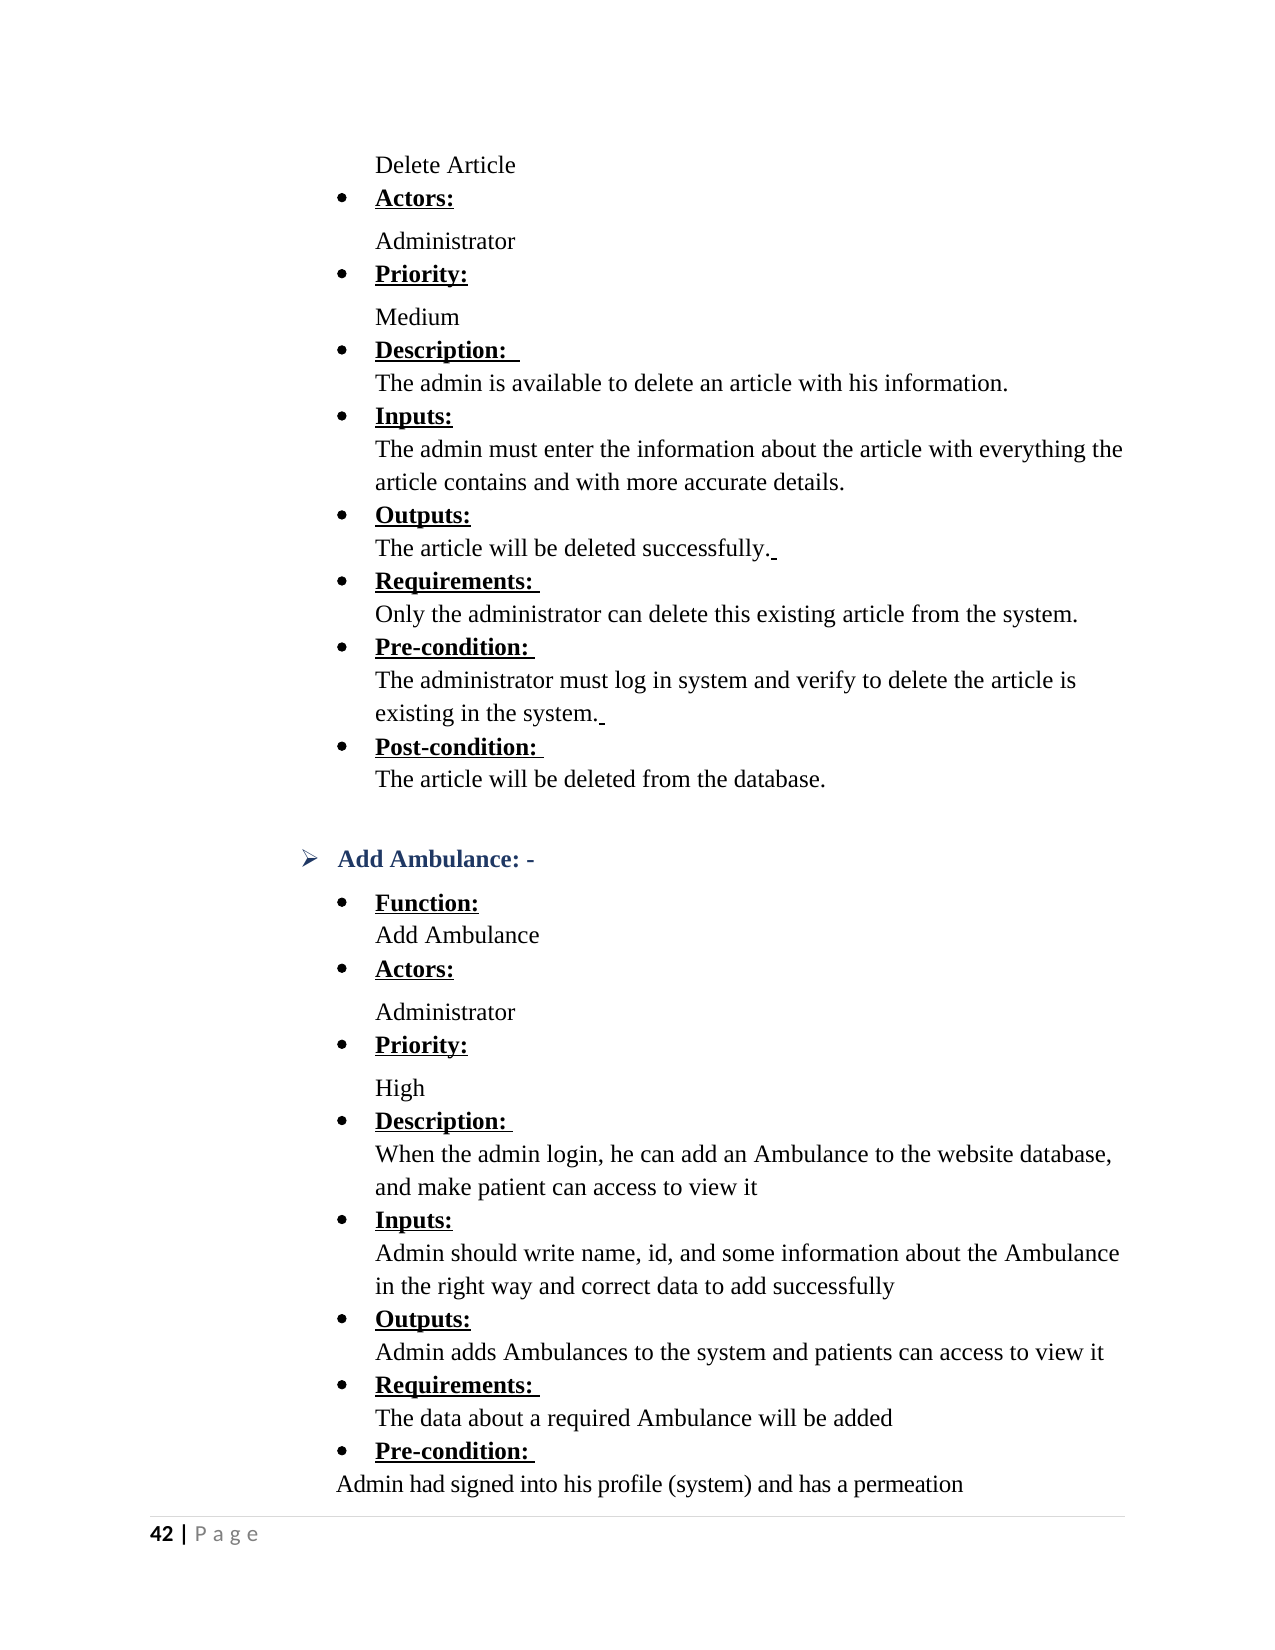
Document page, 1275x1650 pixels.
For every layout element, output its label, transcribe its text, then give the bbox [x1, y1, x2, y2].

list Requirements: [337, 566, 1125, 595]
list Outputs: [337, 500, 1125, 529]
list Function: [337, 888, 1125, 916]
text Admin should write name, id, and some information about the Ambulance in the right way and correct data to add successfully [375, 1238, 1125, 1300]
text Admin adds Ambulances to the system and patients can access to view it [300, 1337, 1125, 1366]
list Outputs: [337, 1304, 1125, 1333]
text Add Ambulance [300, 921, 1125, 949]
text Delete Article [300, 150, 1125, 179]
list Pre-condition: [337, 1436, 1125, 1465]
list Description: [337, 1106, 1125, 1135]
text Administrator [300, 226, 1125, 255]
list Post-condition: [337, 732, 1125, 760]
list Inputs: [337, 401, 1125, 430]
text The article will be deleted successfully. [300, 533, 1125, 562]
text High [300, 1073, 1125, 1102]
text The article will be deleted from the database. [337, 764, 1125, 793]
list Inputs: [337, 1205, 1125, 1234]
text The data about a required Ambulance will be added [300, 1403, 1125, 1432]
list Pre-condition: [337, 632, 1125, 661]
list Actors: [337, 183, 1125, 212]
list Requirements: [337, 1370, 1125, 1399]
text The admin must enter the information about the article with everything the article contains and with more accurate details. [375, 434, 1125, 496]
text When the admin login, he can add an Ambulance to the website database, and make patient can access to view it [375, 1139, 1125, 1201]
list Actors: [337, 954, 1125, 982]
text The administrator must log in system and verify to delete the article is existing in the system. [375, 666, 1125, 727]
text The admin is available to delete an article with his information. [300, 368, 1125, 397]
list Priority: [337, 1030, 1125, 1058]
list Priority: [337, 259, 1125, 288]
text Administrator [300, 997, 1125, 1026]
text Admin had signed into his profile (system) and has a permeation [262, 1469, 1125, 1498]
list Description: [337, 335, 1125, 364]
text Only the administrator can delete this existing article from the system. [375, 599, 1125, 628]
text Add Ambulance: - [300, 844, 1125, 873]
text Medium [300, 302, 1125, 331]
